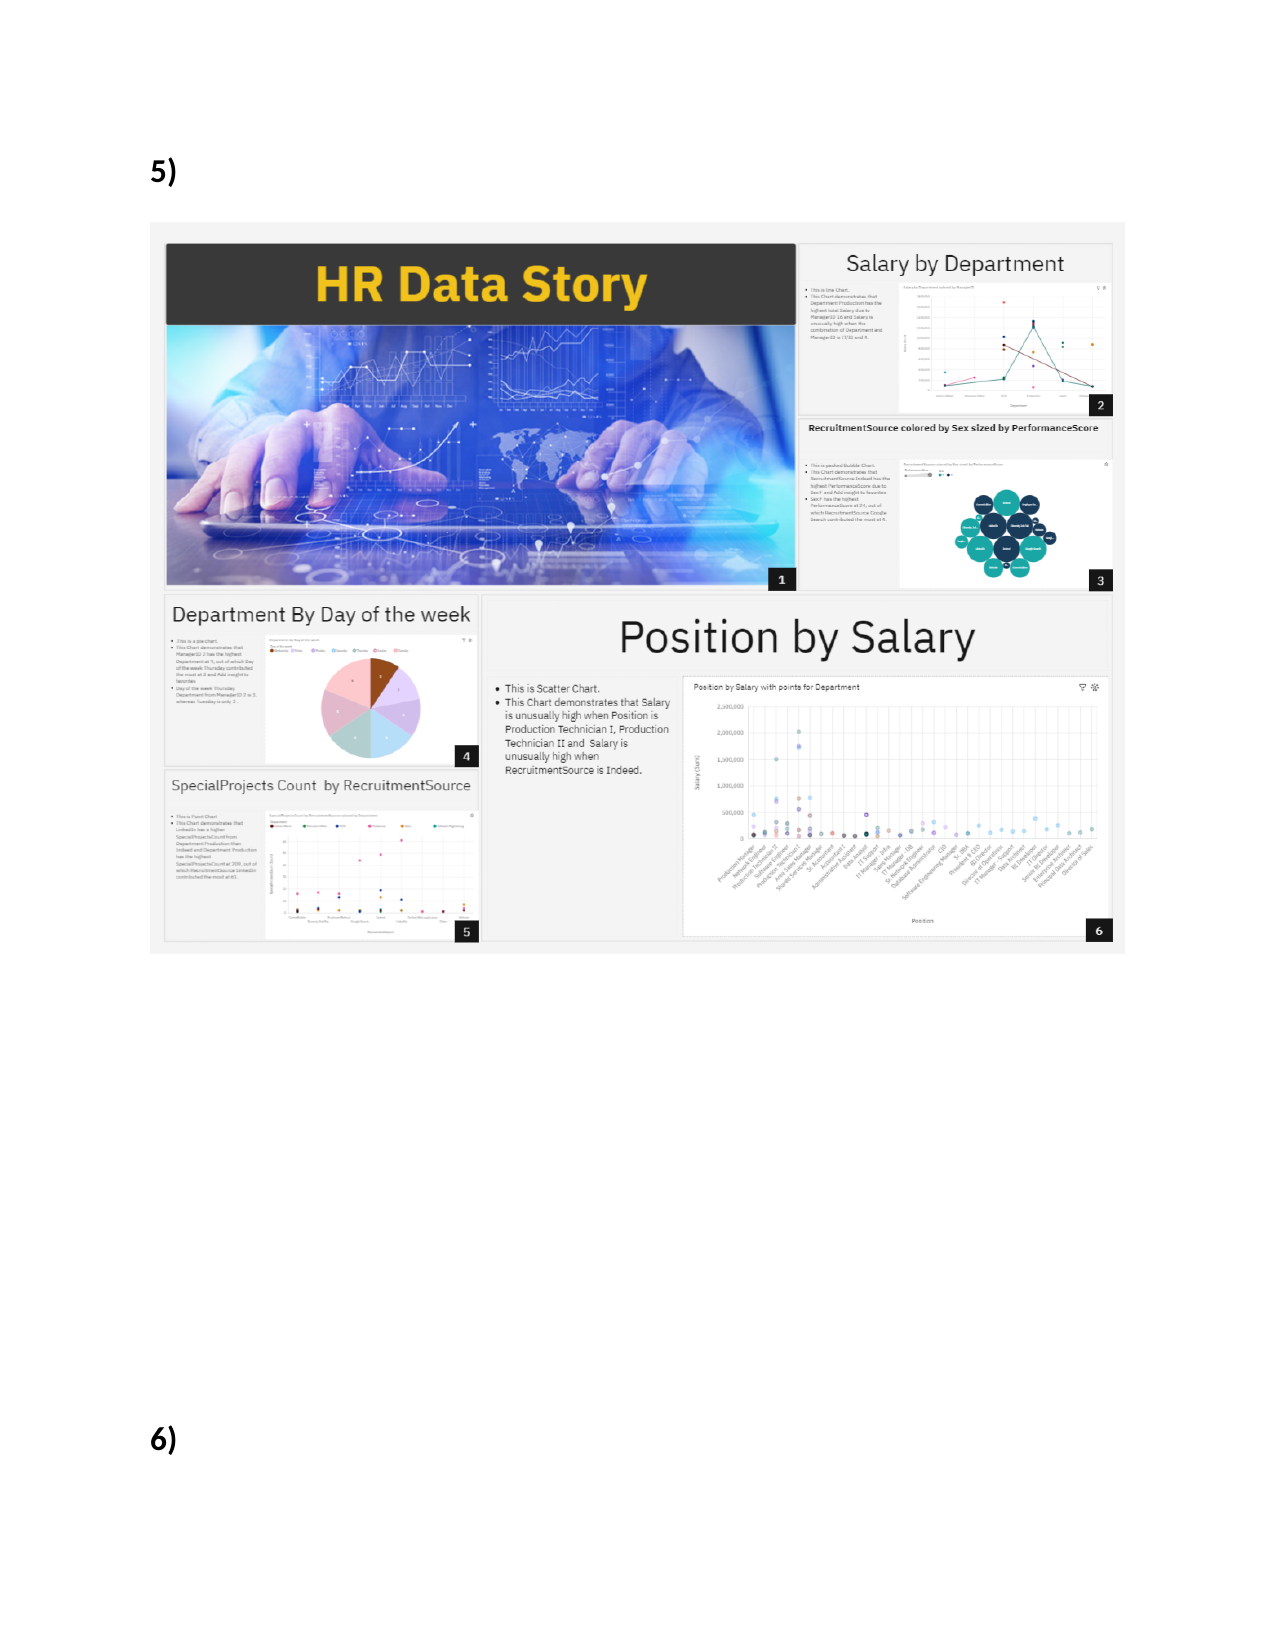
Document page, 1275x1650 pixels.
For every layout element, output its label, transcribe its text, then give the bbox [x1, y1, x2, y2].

text 5) [150, 150, 1125, 191]
text 6) [150, 1418, 1125, 1459]
picture [150, 222, 1125, 954]
